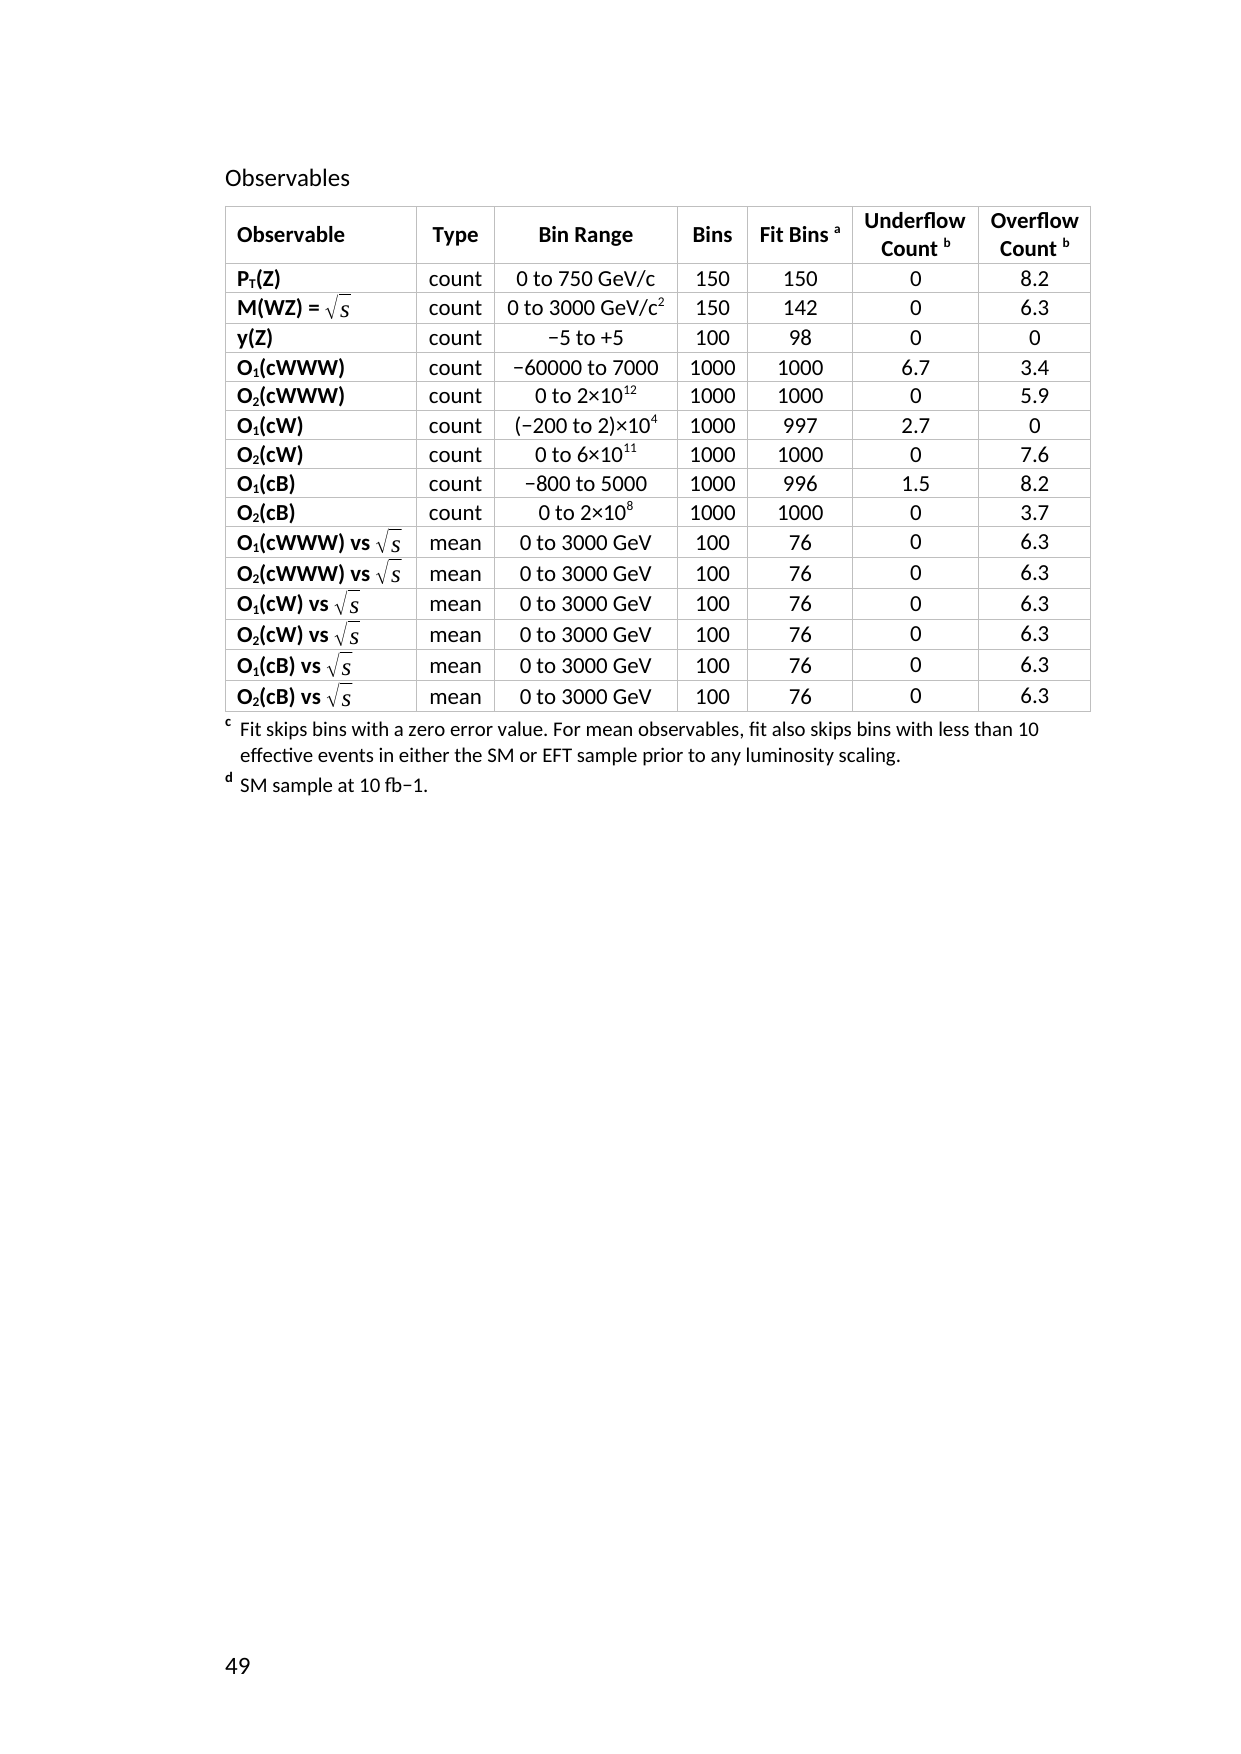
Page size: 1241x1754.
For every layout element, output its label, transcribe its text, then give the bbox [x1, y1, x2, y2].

table_cell 5.9 [979, 382, 1090, 410]
table_cell M(WZ) = [226, 293, 416, 322]
table_cell 3.7 [979, 498, 1090, 526]
table_cell mean [417, 589, 494, 618]
table_cell count [417, 264, 494, 292]
table_cell mean [417, 650, 494, 680]
table_cell −800 to 5000 [495, 469, 677, 497]
table_cell 142 [748, 293, 852, 322]
table_cell 0 [853, 382, 978, 410]
table_cell 100 [678, 620, 747, 649]
table_cell O2(cW) [226, 440, 416, 468]
table_cell 0 [853, 681, 978, 711]
table_cell y(Z) [226, 324, 416, 352]
table_cell 0 to 3000 GeV [495, 527, 677, 557]
table_cell 0 to 3000 GeV [495, 620, 677, 649]
table_cell 98 [748, 324, 852, 352]
table_cell 0 to 3000 GeV [495, 589, 677, 618]
table_cell 76 [748, 650, 852, 680]
table_cell PT(Z) [226, 264, 416, 292]
table_cell O2(cB) [226, 498, 416, 526]
table_cell 0 [853, 440, 978, 468]
table_cell 6.3 [979, 527, 1090, 557]
table_cell 100 [678, 558, 747, 588]
table_cell mean [417, 620, 494, 649]
table_cell 0 [853, 558, 978, 588]
table_cell 1000 [748, 382, 852, 410]
table_cell 3.4 [979, 353, 1090, 381]
table_cell count [417, 440, 494, 468]
table_cell 1000 [748, 498, 852, 526]
table_header Overflow Count b [979, 207, 1090, 263]
table_cell 1.5 [853, 469, 978, 497]
table_cell 1000 [678, 469, 747, 497]
table_cell 150 [678, 293, 747, 322]
table_cell count [417, 469, 494, 497]
table_cell (−200 to 2)×104 [495, 411, 677, 439]
table_cell 76 [748, 527, 852, 557]
table_cell 6.3 [979, 681, 1090, 711]
table_header Fit Bins a [748, 207, 852, 263]
table_cell 0 [979, 411, 1090, 439]
table_cell 0 [853, 589, 978, 618]
table_cell 1000 [678, 353, 747, 381]
table_cell 0 [853, 498, 978, 526]
table_cell O1(cW) vs [226, 589, 416, 618]
table_cell 0 [853, 527, 978, 557]
table_cell 76 [748, 681, 852, 711]
table_cell 6.3 [979, 558, 1090, 588]
table_cell 76 [748, 558, 852, 588]
table_cell 6.3 [979, 620, 1090, 649]
table_cell 6.3 [979, 293, 1090, 322]
table_header Bin Range [495, 207, 677, 263]
table_cell 6.3 [979, 589, 1090, 618]
table_cell 76 [748, 589, 852, 618]
table_cell O1(cW) [226, 411, 416, 439]
table_cell 8.2 [979, 469, 1090, 497]
list Fit skips bins with a zero error value. For mean observables, fit also skips bins with less than 10 effective events in either the SM or EFT sample prior to any luminosity scaling. [225, 712, 1090, 768]
table_header Bins [678, 207, 747, 263]
table_cell 996 [748, 469, 852, 497]
table_cell 150 [678, 264, 747, 292]
table_cell 0 [853, 324, 978, 352]
table_cell 0 to 750 GeV/c [495, 264, 677, 292]
table_cell 1000 [748, 440, 852, 468]
table_cell 0 to 2×108 [495, 498, 677, 526]
table_header Observable [226, 207, 416, 263]
table_cell −60000 to 7000 [495, 353, 677, 381]
table_cell count [417, 382, 494, 410]
table_header Type [417, 207, 494, 263]
table_cell 8.2 [979, 264, 1090, 292]
table_cell O1(cB) vs [226, 650, 416, 680]
table_cell 0 [853, 264, 978, 292]
table_cell 150 [748, 264, 852, 292]
table_cell 0 to 3000 GeV [495, 650, 677, 680]
table_cell 0 to 3000 GeV [495, 558, 677, 588]
table_cell 100 [678, 589, 747, 618]
table_cell O1(cB) [226, 469, 416, 497]
table_cell 7.6 [979, 440, 1090, 468]
table_cell 0 [853, 620, 978, 649]
table_cell 0 [853, 650, 978, 680]
table_cell mean [417, 527, 494, 557]
table_cell count [417, 353, 494, 381]
table_cell 1000 [678, 498, 747, 526]
table_cell O1(cWWW) [226, 353, 416, 381]
table_cell count [417, 324, 494, 352]
table_cell 0 to 3000 GeV [495, 681, 677, 711]
table_cell O1(cWWW) vs [226, 527, 416, 557]
table_cell 100 [678, 527, 747, 557]
table_cell 1000 [678, 411, 747, 439]
table_cell 76 [748, 620, 852, 649]
table_header Underflow Count b [853, 207, 978, 263]
table_cell mean [417, 558, 494, 588]
table_cell 100 [678, 681, 747, 711]
table_cell 100 [678, 650, 747, 680]
table_cell count [417, 411, 494, 439]
table_cell 0 to 3000 GeV/c2 [495, 293, 677, 322]
table_cell 1000 [748, 353, 852, 381]
table_cell O2(cB) vs [226, 681, 416, 711]
table_cell 0 to 6×1011 [495, 440, 677, 468]
table_cell 6.3 [979, 650, 1090, 680]
table_cell −5 to +5 [495, 324, 677, 352]
table_cell O2(cWWW) vs [226, 558, 416, 588]
table_cell mean [417, 681, 494, 711]
table_cell 0 to 2×1012 [495, 382, 677, 410]
table_cell O2(cWWW) [226, 382, 416, 410]
table_cell 6.7 [853, 353, 978, 381]
table_cell 100 [678, 324, 747, 352]
table_cell count [417, 498, 494, 526]
table_cell 0 [979, 324, 1090, 352]
table_cell count [417, 293, 494, 322]
table_cell O2(cW) vs [226, 620, 416, 649]
table_cell 2.7 [853, 411, 978, 439]
list SM sample at 10 fb−1. [225, 768, 1090, 798]
table_cell 997 [748, 411, 852, 439]
table_cell 1000 [678, 382, 747, 410]
text Observables [225, 162, 1090, 193]
table_cell 1000 [678, 440, 747, 468]
table_cell 0 [853, 293, 978, 322]
